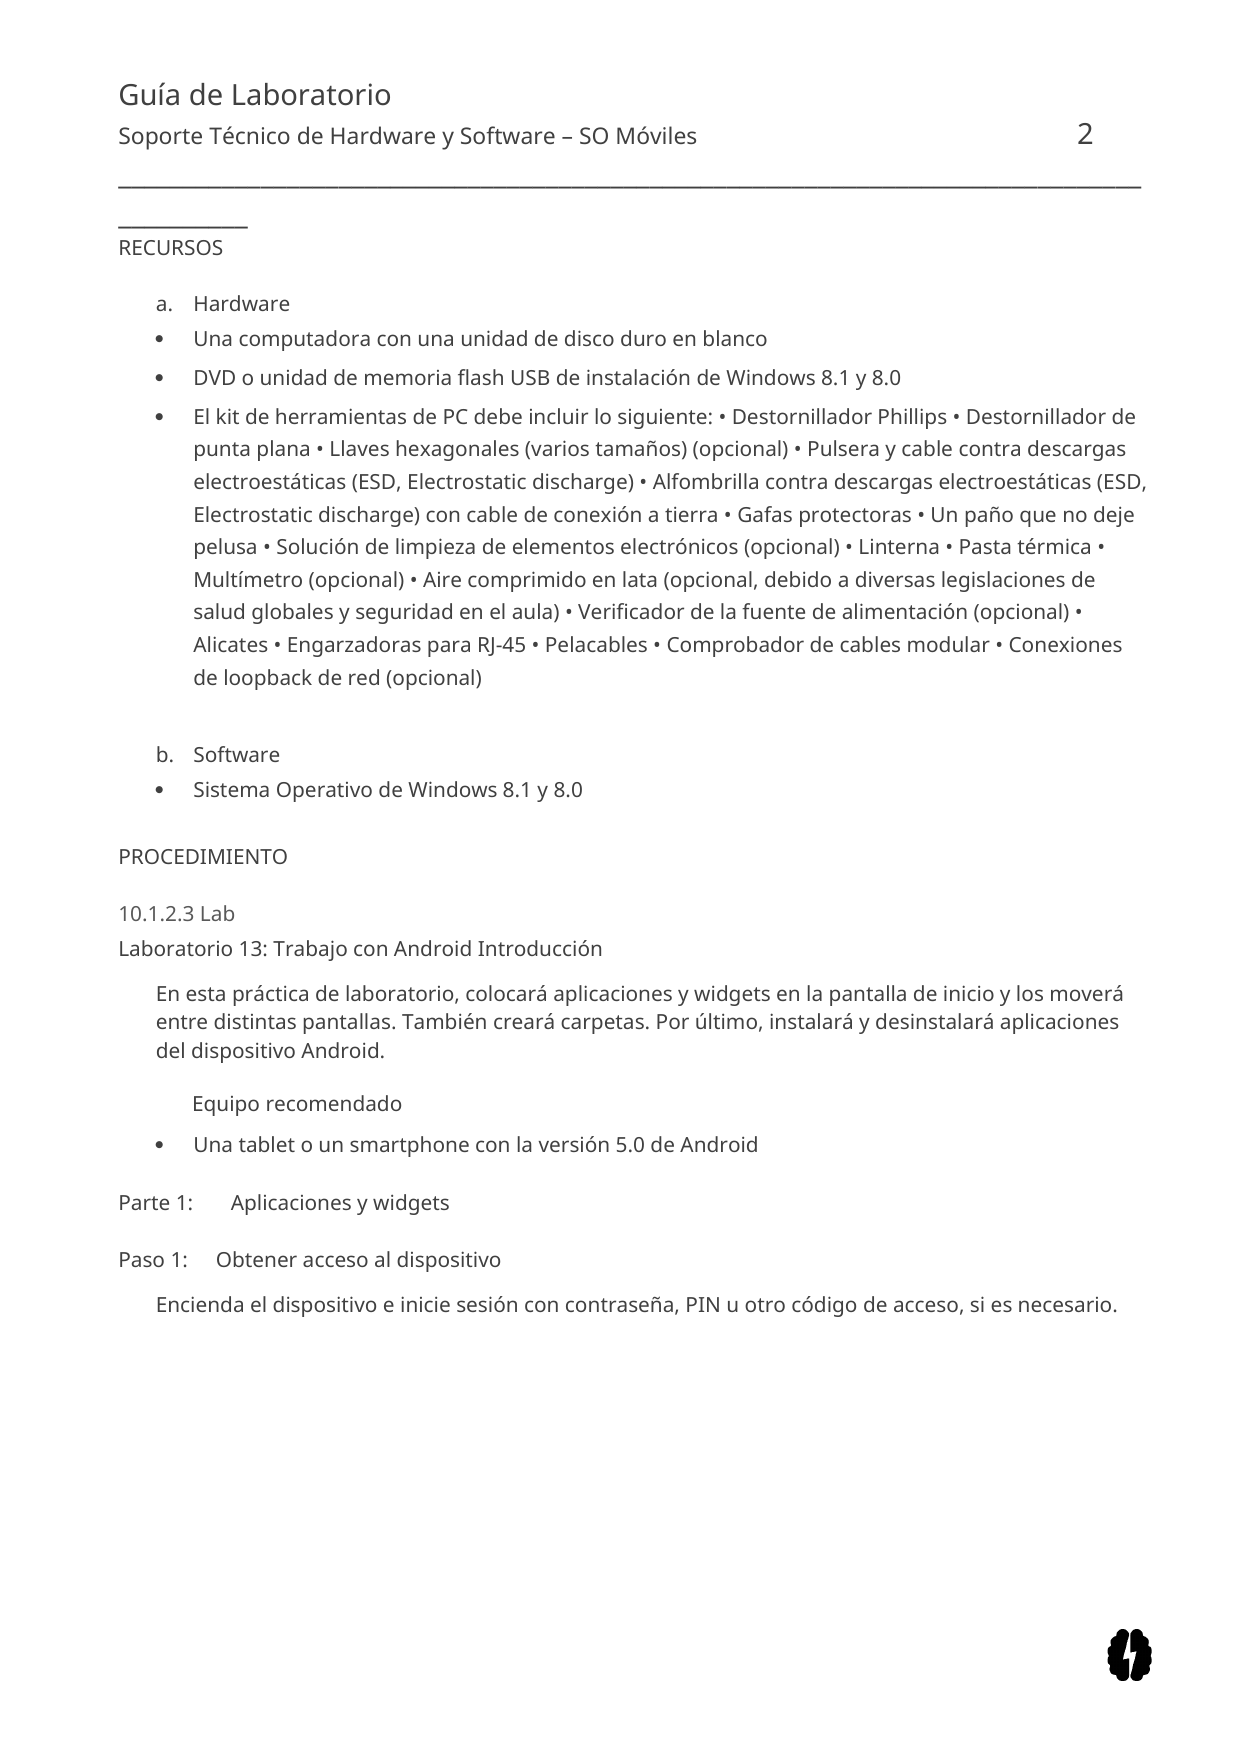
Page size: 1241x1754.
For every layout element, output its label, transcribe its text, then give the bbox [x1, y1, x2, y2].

text Encienda el dispositivo e inicie sesión con contraseña, PIN u otro código de acceso, si es necesario. [156, 1291, 1152, 1319]
text 10.1.2.3 Lab [118, 899, 1152, 928]
list Equipo recomendado [118, 1089, 1152, 1118]
subtitle Software [156, 740, 1152, 769]
list DVD o unidad de memoria flash USB de instalación de Windows 8.1 y 8.0 [156, 363, 1152, 391]
list Aplicaciones y widgets [118, 1188, 1152, 1216]
list Obtener acceso al dispositivo [118, 1246, 1152, 1274]
list Una computadora con una unidad de disco duro en blanco [156, 324, 1152, 353]
subtitle RECURSOS [118, 233, 1152, 261]
text En esta práctica de laboratorio, colocará aplicaciones y widgets en la pantalla de inicio y los moverá entre distintas pantallas. También creará carpetas. Por último, instalará y desinstalará aplicaciones del dispositivo Android. [156, 979, 1152, 1064]
list Sistema Operativo de Windows 8.1 y 8.0 [156, 775, 1152, 803]
subtitle Hardware [156, 289, 1152, 318]
list El kit de herramientas de PC debe incluir lo siguiente: • Destornillador Phillips • Destornillador de punta plana • Llaves hexagonales (varios tamaños) (opcional) • Pulsera y cable contra descargas electroestáticas (ESD, Electrostatic discharge) • Alfombrilla contra descargas electroestáticas (ESD, Electrostatic discharge) con cable de conexión a tierra • Gafas protectoras • Un paño que no deje pelusa • Solución de limpieza de elementos electrónicos (opcional) • Linterna • Pasta térmica • Multímetro (opcional) • Aire comprimido en lata (opcional, debido a diversas legislaciones de salud globales y seguridad en el aula) • Verificador de la fuente de alimentación (opcional) • Alicates • Engarzadoras para RJ-45 • Pelacables • Comprobador de cables modular • Conexiones de loopback de red (opcional) [156, 402, 1152, 691]
picture [1107, 1629, 1152, 1681]
list Una tablet o un smartphone con la versión 5.0 de Android [156, 1130, 1152, 1159]
title Laboratorio 13: Trabajo con Android Introducción [118, 934, 1152, 962]
subtitle PROCEDIMIENTO [118, 842, 1152, 871]
